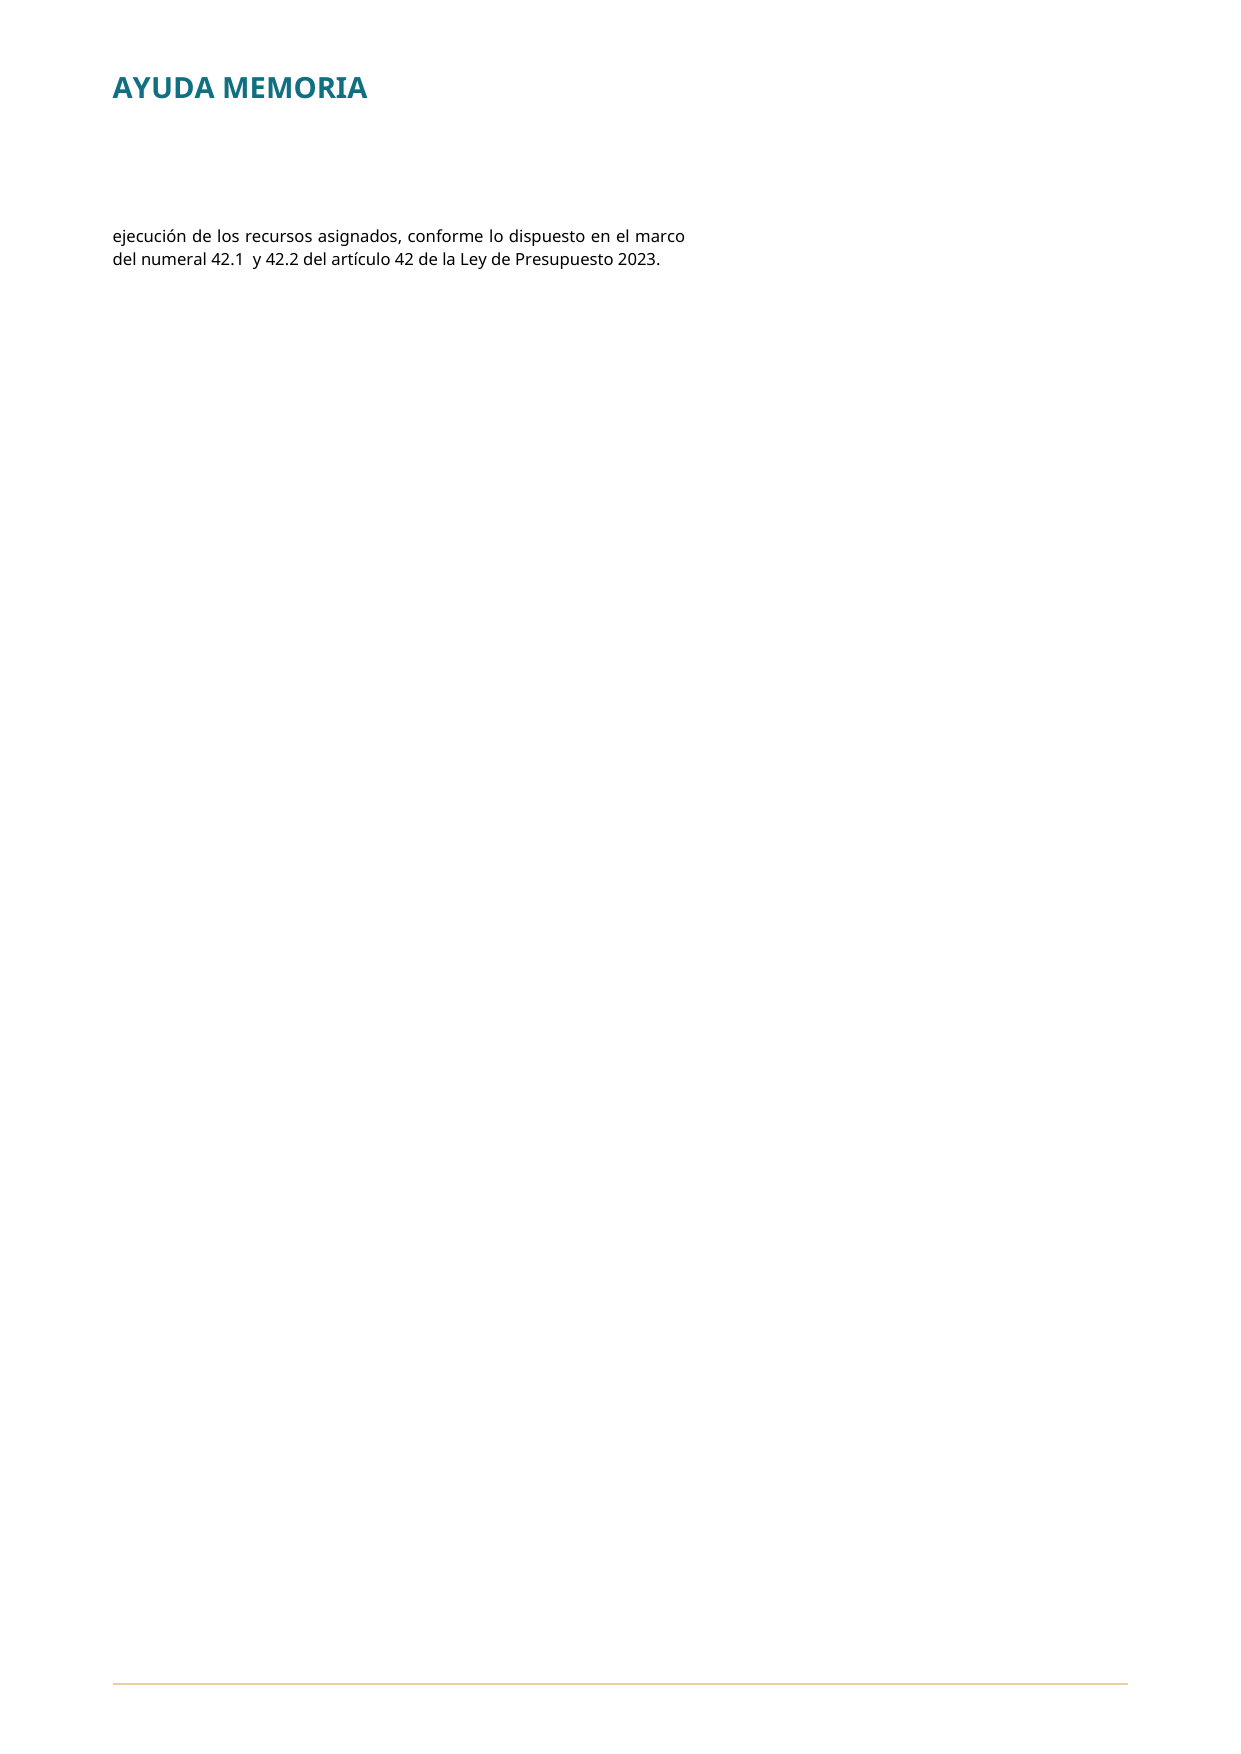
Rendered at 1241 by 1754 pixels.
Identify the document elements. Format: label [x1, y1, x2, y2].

subtitle [112, 225, 686, 270]
